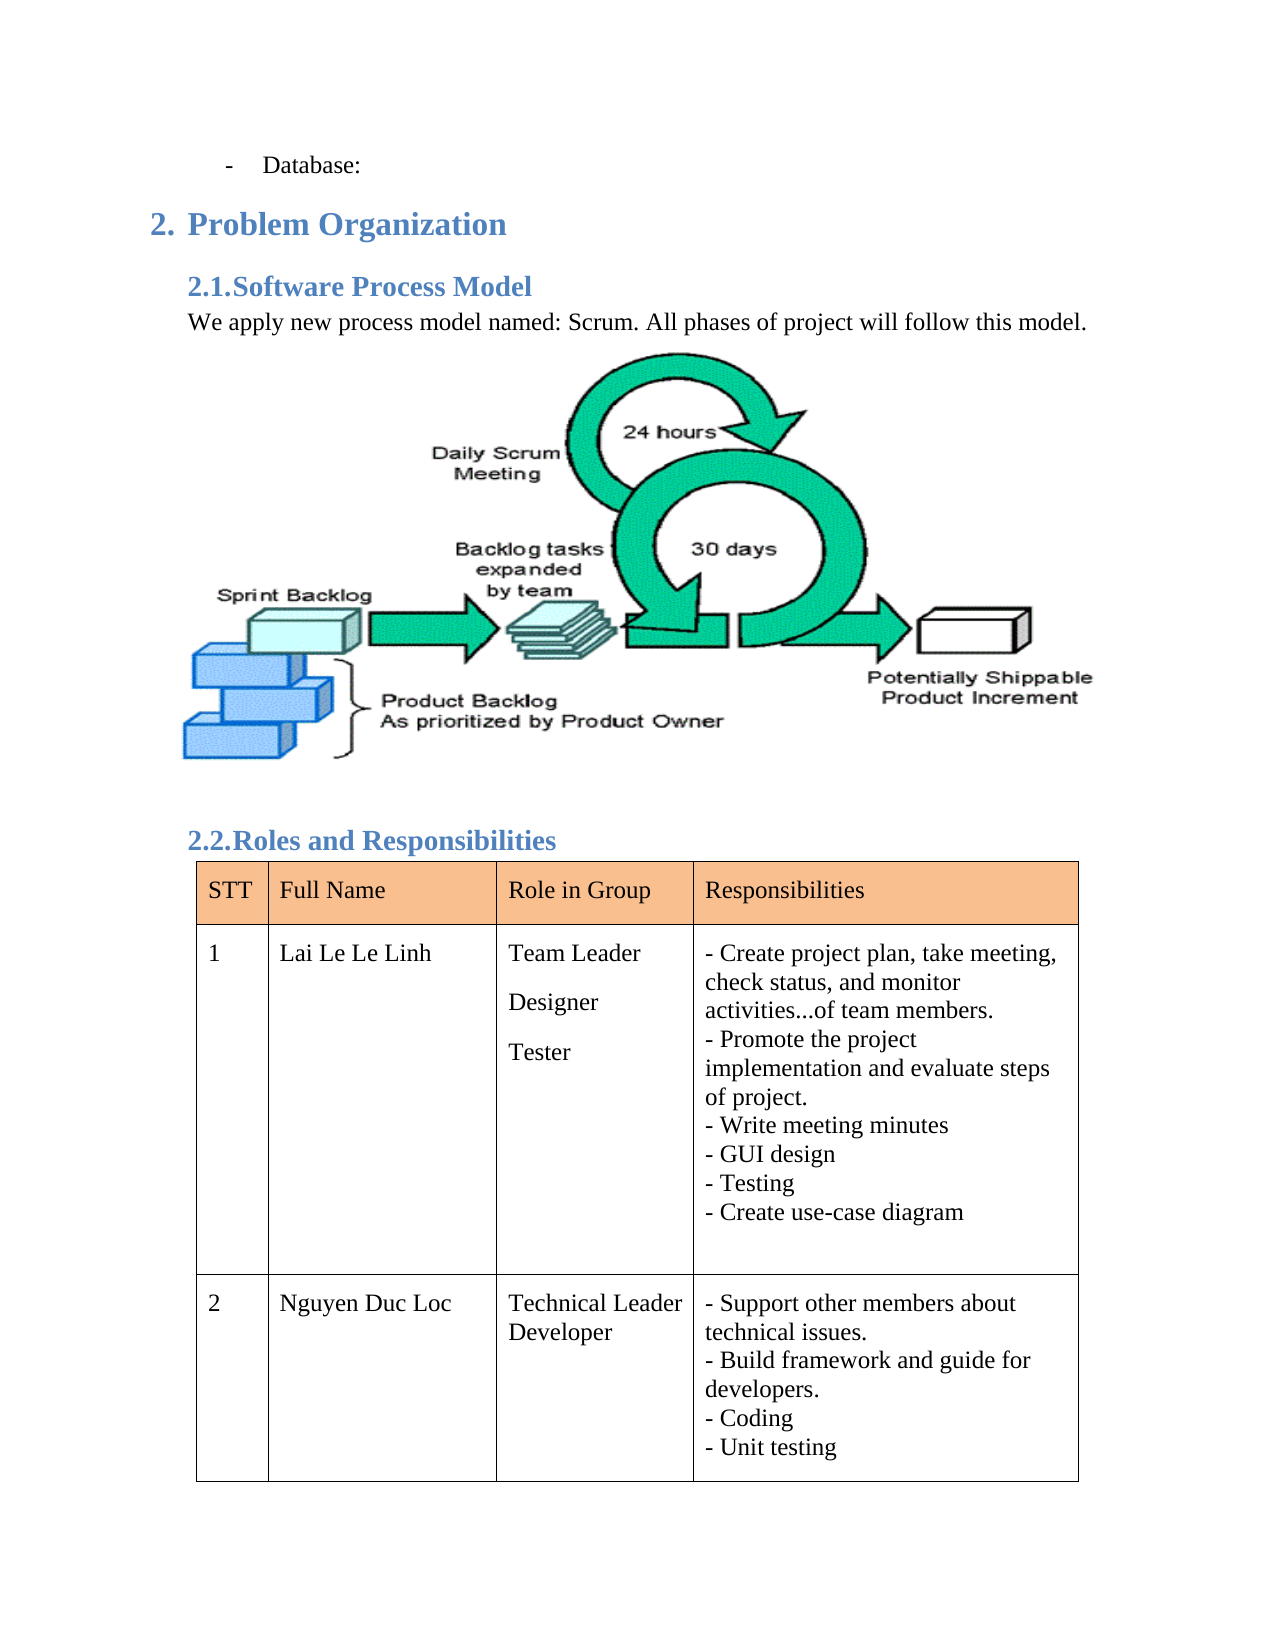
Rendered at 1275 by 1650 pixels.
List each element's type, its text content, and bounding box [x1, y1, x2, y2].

table_cell 2 [197, 1275, 268, 1481]
subtitle Problem Organization [150, 204, 1125, 242]
table_header Responsibilities [694, 862, 1078, 924]
table_cell Lai Le Le Linh [269, 925, 496, 1274]
table_cell - Create project plan, take meeting, check status, and monitor activities...of team members. - Promote the project implementation and evaluate steps of project. - Write meeting minutes - GUI design - Testing - Create use-case diagram [694, 925, 1078, 1274]
list Database: [225, 150, 1125, 179]
table_cell Nguyen Duc Loc [269, 1275, 496, 1481]
table_header STT [197, 862, 268, 924]
table_cell Team Leader Designer Tester [497, 925, 693, 1274]
table_cell 1 [197, 925, 268, 1274]
list We apply new process model named: Scrum. All phases of project will follow this model. [187, 307, 1125, 336]
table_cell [694, 1275, 1078, 1481]
table_header Role in Group [497, 862, 693, 924]
picture [150, 336, 1125, 798]
subtitle Software Process Model [187, 269, 1125, 302]
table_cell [497, 1275, 693, 1481]
table_header Full Name [269, 862, 496, 924]
subtitle Roles and Responsibilities [187, 823, 1125, 856]
